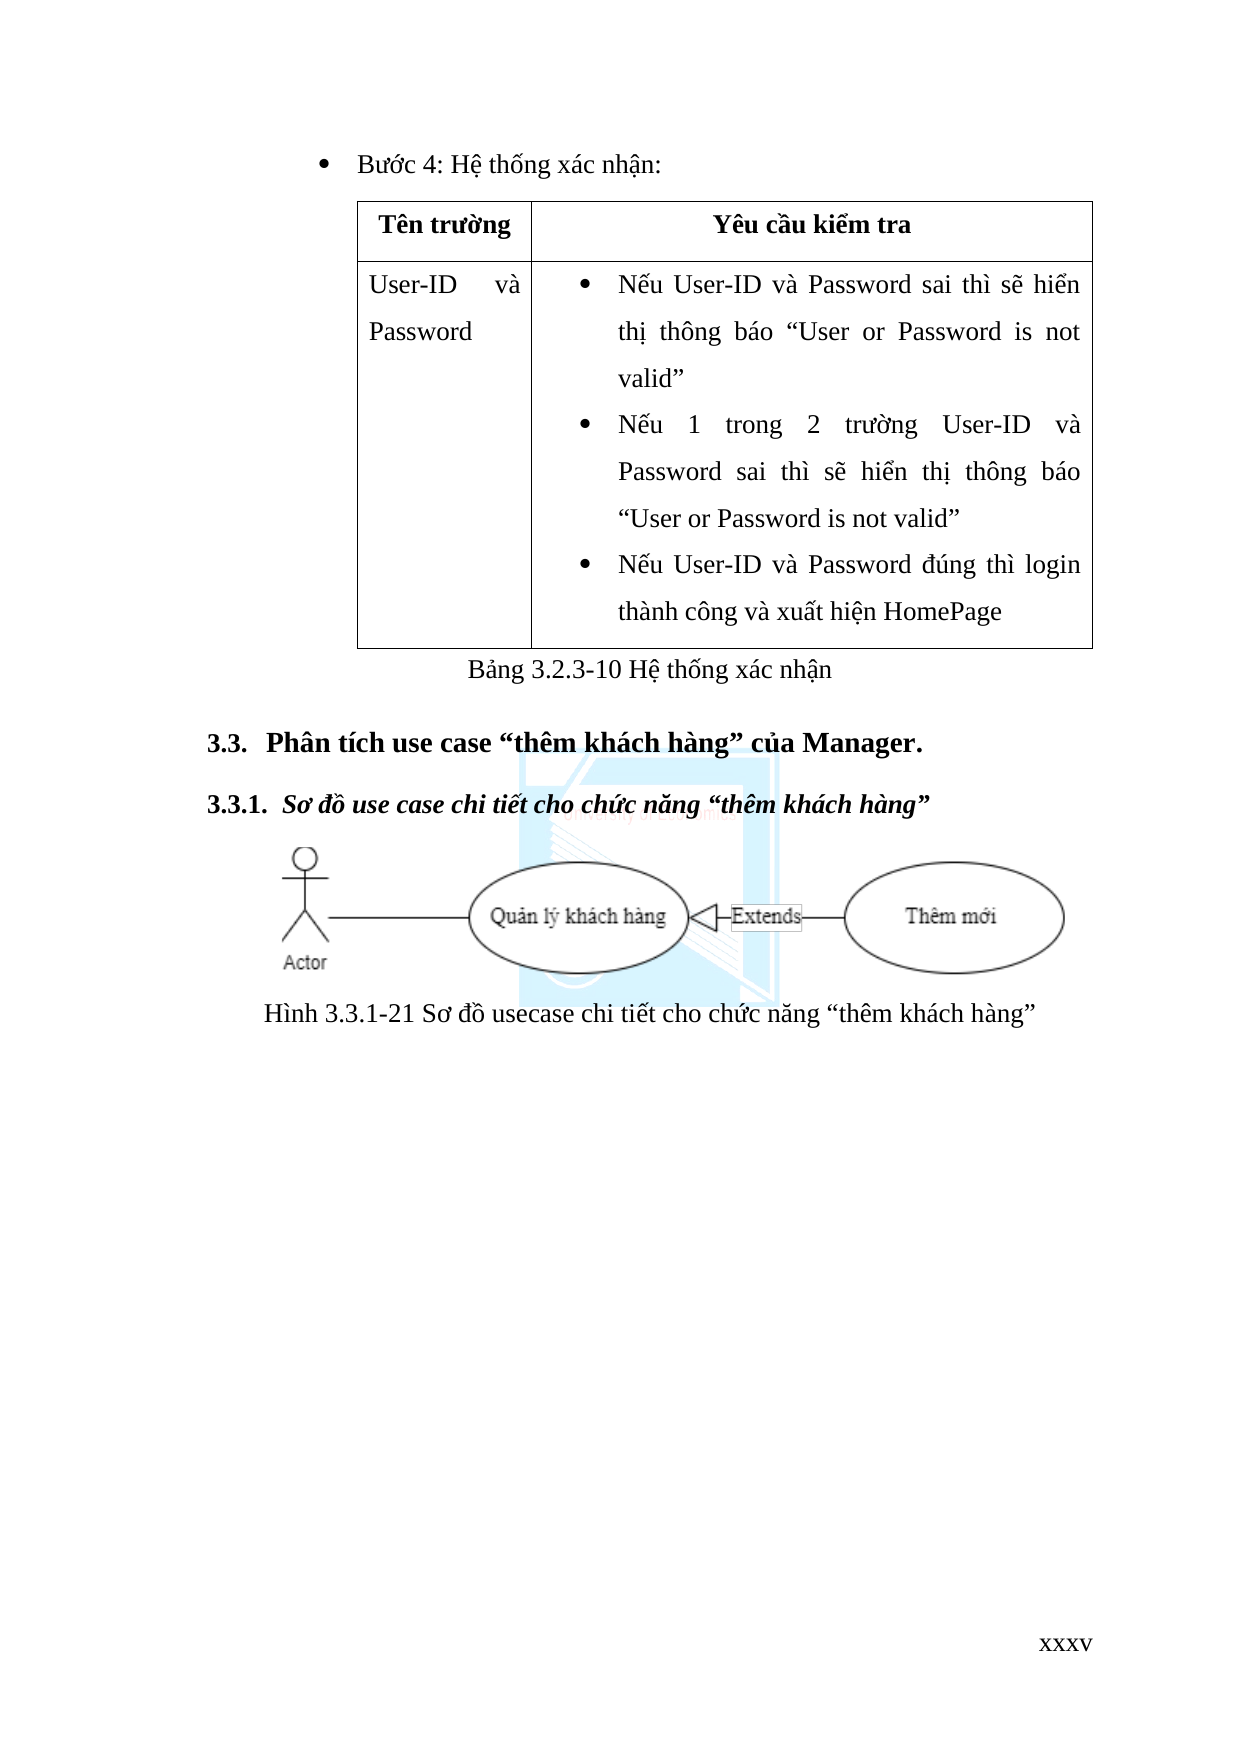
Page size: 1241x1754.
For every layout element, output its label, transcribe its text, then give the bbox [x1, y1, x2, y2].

table_header Yêu cầu kiểm tra [532, 202, 1092, 261]
list Bước 4: Hệ thống xác nhận: [319, 148, 1092, 179]
table_cell User-ID và Password [358, 262, 531, 648]
table_cell Nếu User-ID và Password sai thì sẽ hiển thị thông báo “User or Password is not valid” Nếu 1 trong 2 trường User-ID và Password sai thì sẽ hiển thị thông báo “User or Password is not valid” Nếu User-ID và Password đúng thì login thành công và xuất hiện HomePage [532, 262, 1092, 648]
picture [281, 847, 1065, 976]
table_header Tên trường [358, 202, 531, 261]
subtitle Sơ đồ use case chi tiết cho chức năng “thêm khách hàng” [207, 788, 1092, 819]
subtitle Phân tích use case “thêm khách hàng” của Manager. [207, 725, 1092, 759]
